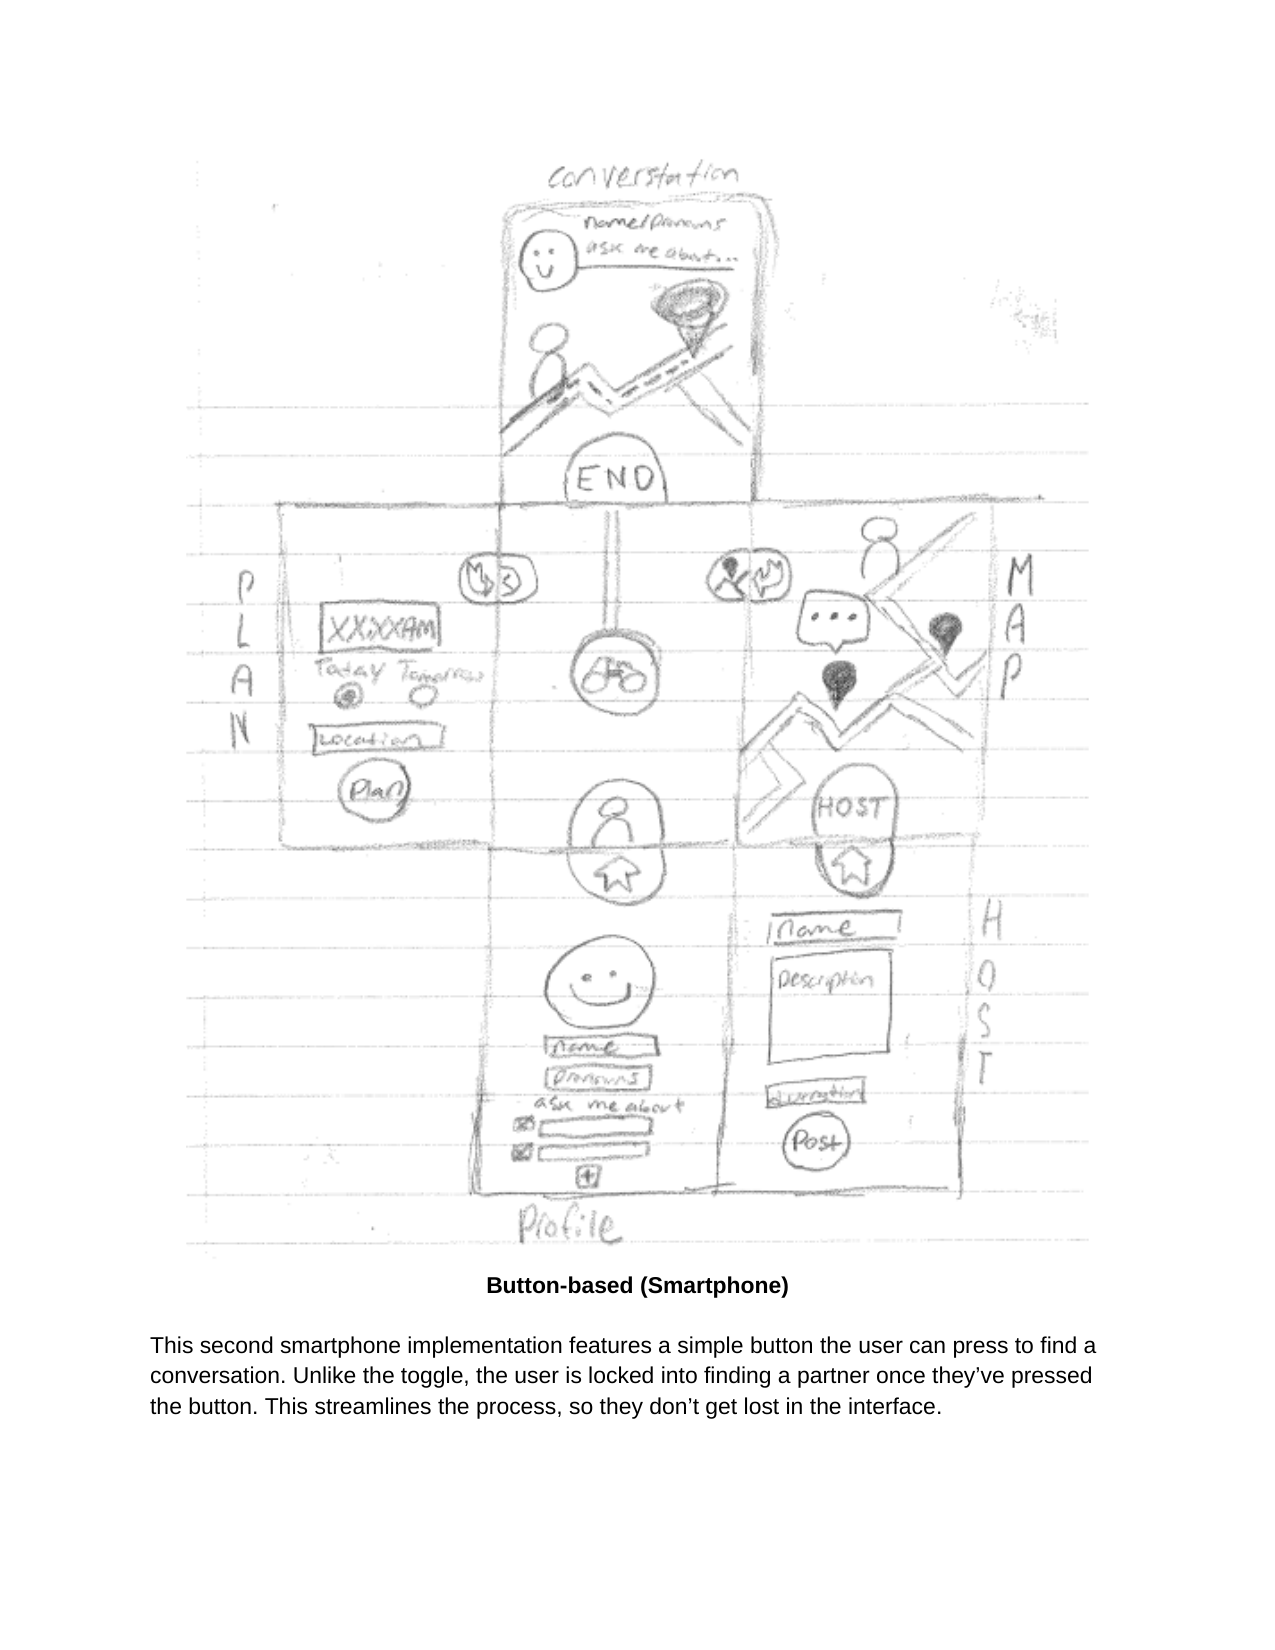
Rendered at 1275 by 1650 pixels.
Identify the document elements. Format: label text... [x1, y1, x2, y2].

picture [186, 150, 1089, 1268]
text Button-based (Smartphone) [150, 1272, 1125, 1298]
text This second smartphone implementation features a simple button the user can press to find a conversation. Unlike the toggle, the user is locked into finding a partner once they’ve pressed the button. This streamlines the process, so they don’t get lost in the interface. [150, 1332, 1125, 1419]
